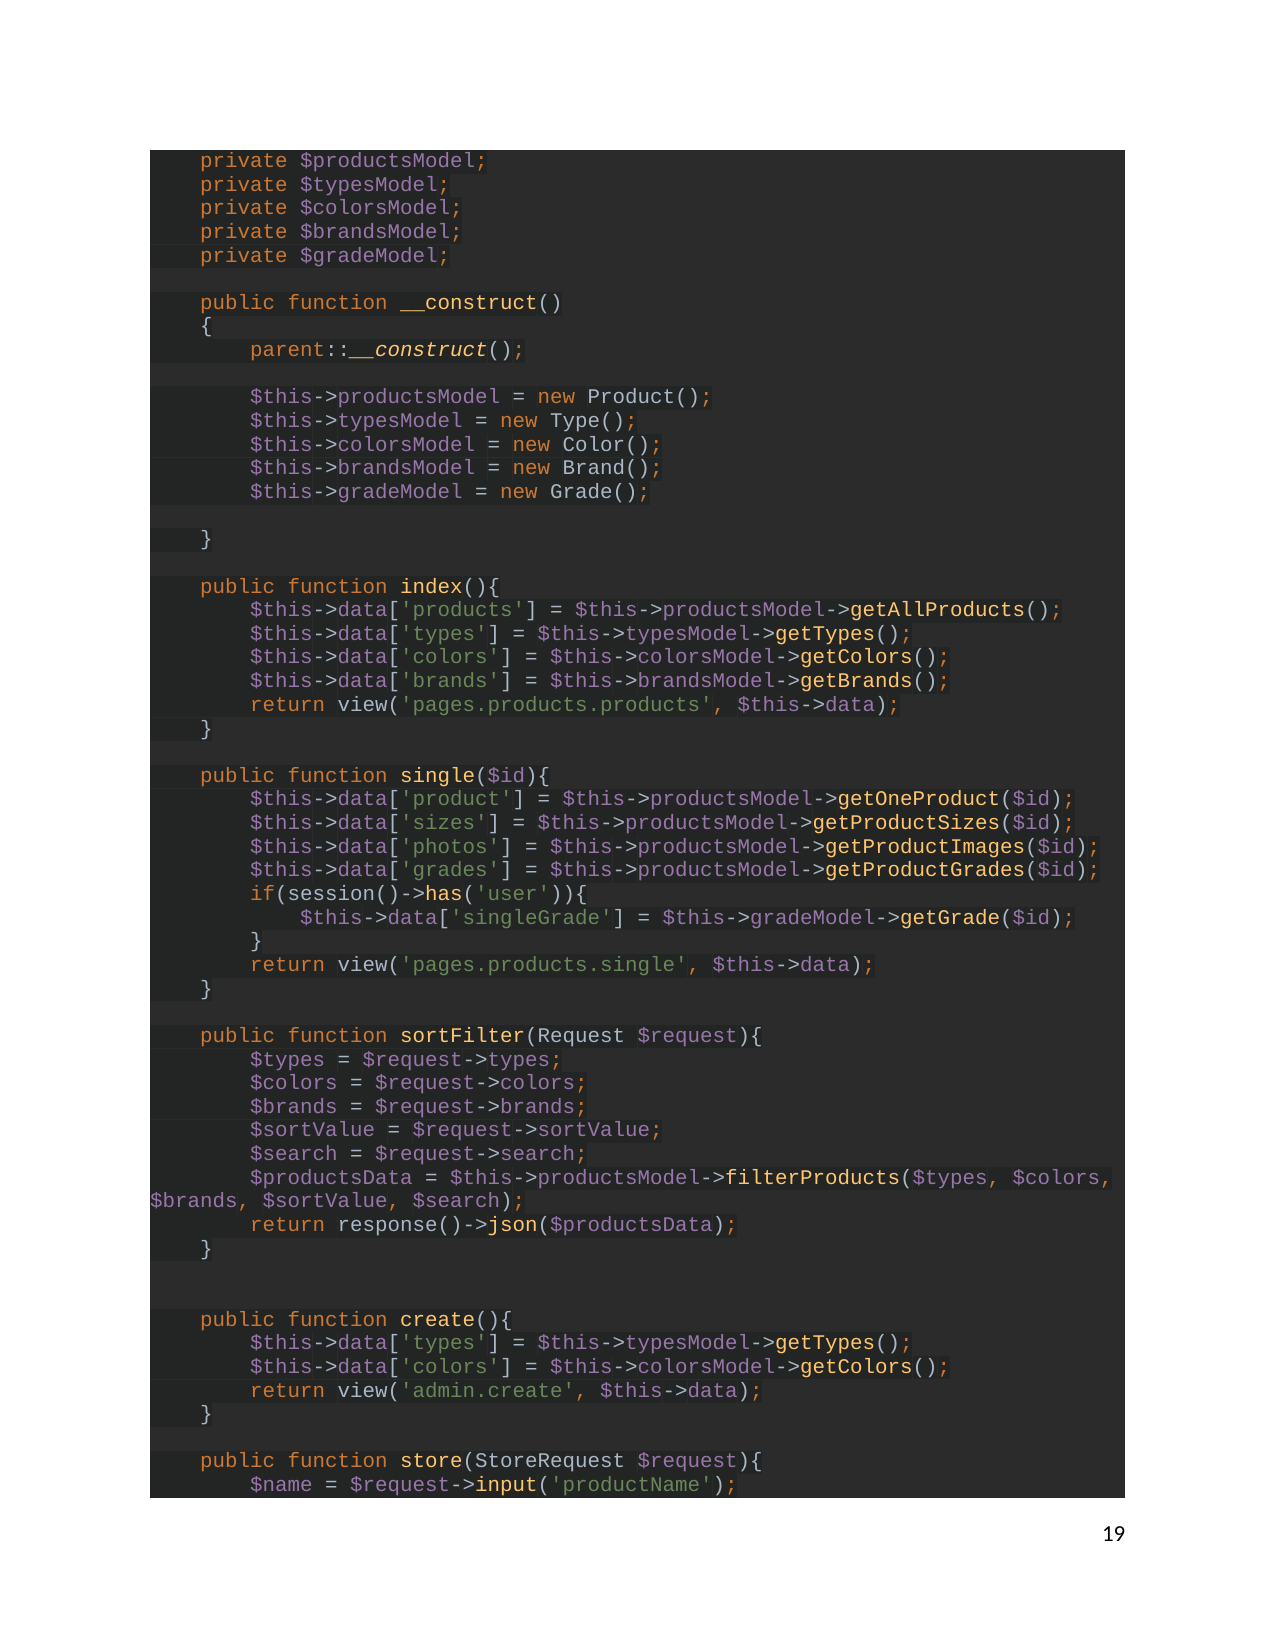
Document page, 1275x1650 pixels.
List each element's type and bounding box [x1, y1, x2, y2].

text [150, 150, 1125, 1498]
